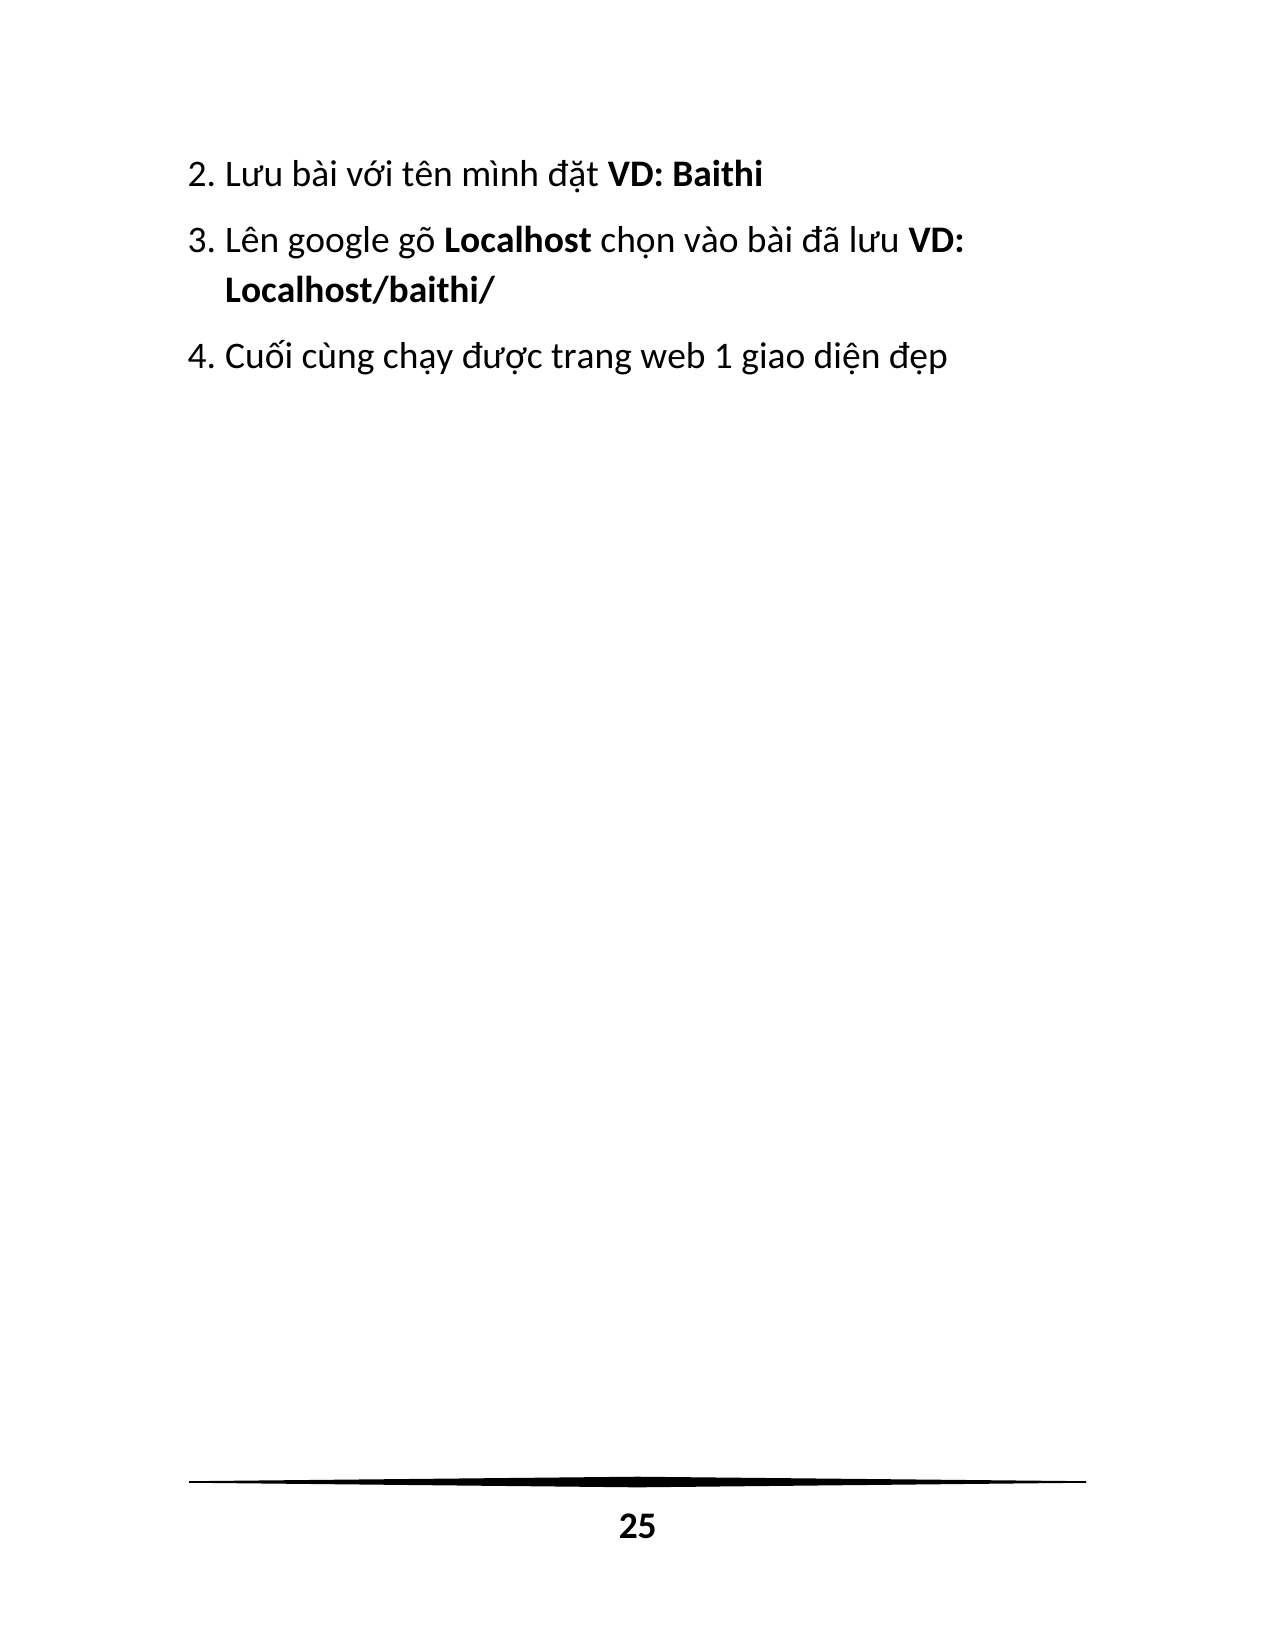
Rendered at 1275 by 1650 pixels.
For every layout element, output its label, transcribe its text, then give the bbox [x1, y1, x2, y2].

list Lưu bài với tên mình đặt VD: Baithi [187, 150, 1125, 196]
list Cuối cùng chạy được trang web 1 giao diện đẹp [187, 332, 1125, 378]
list Lên google gõ Localhost chọn vào bài đã lưu VD: Localhost/baithi/ [187, 216, 1125, 311]
